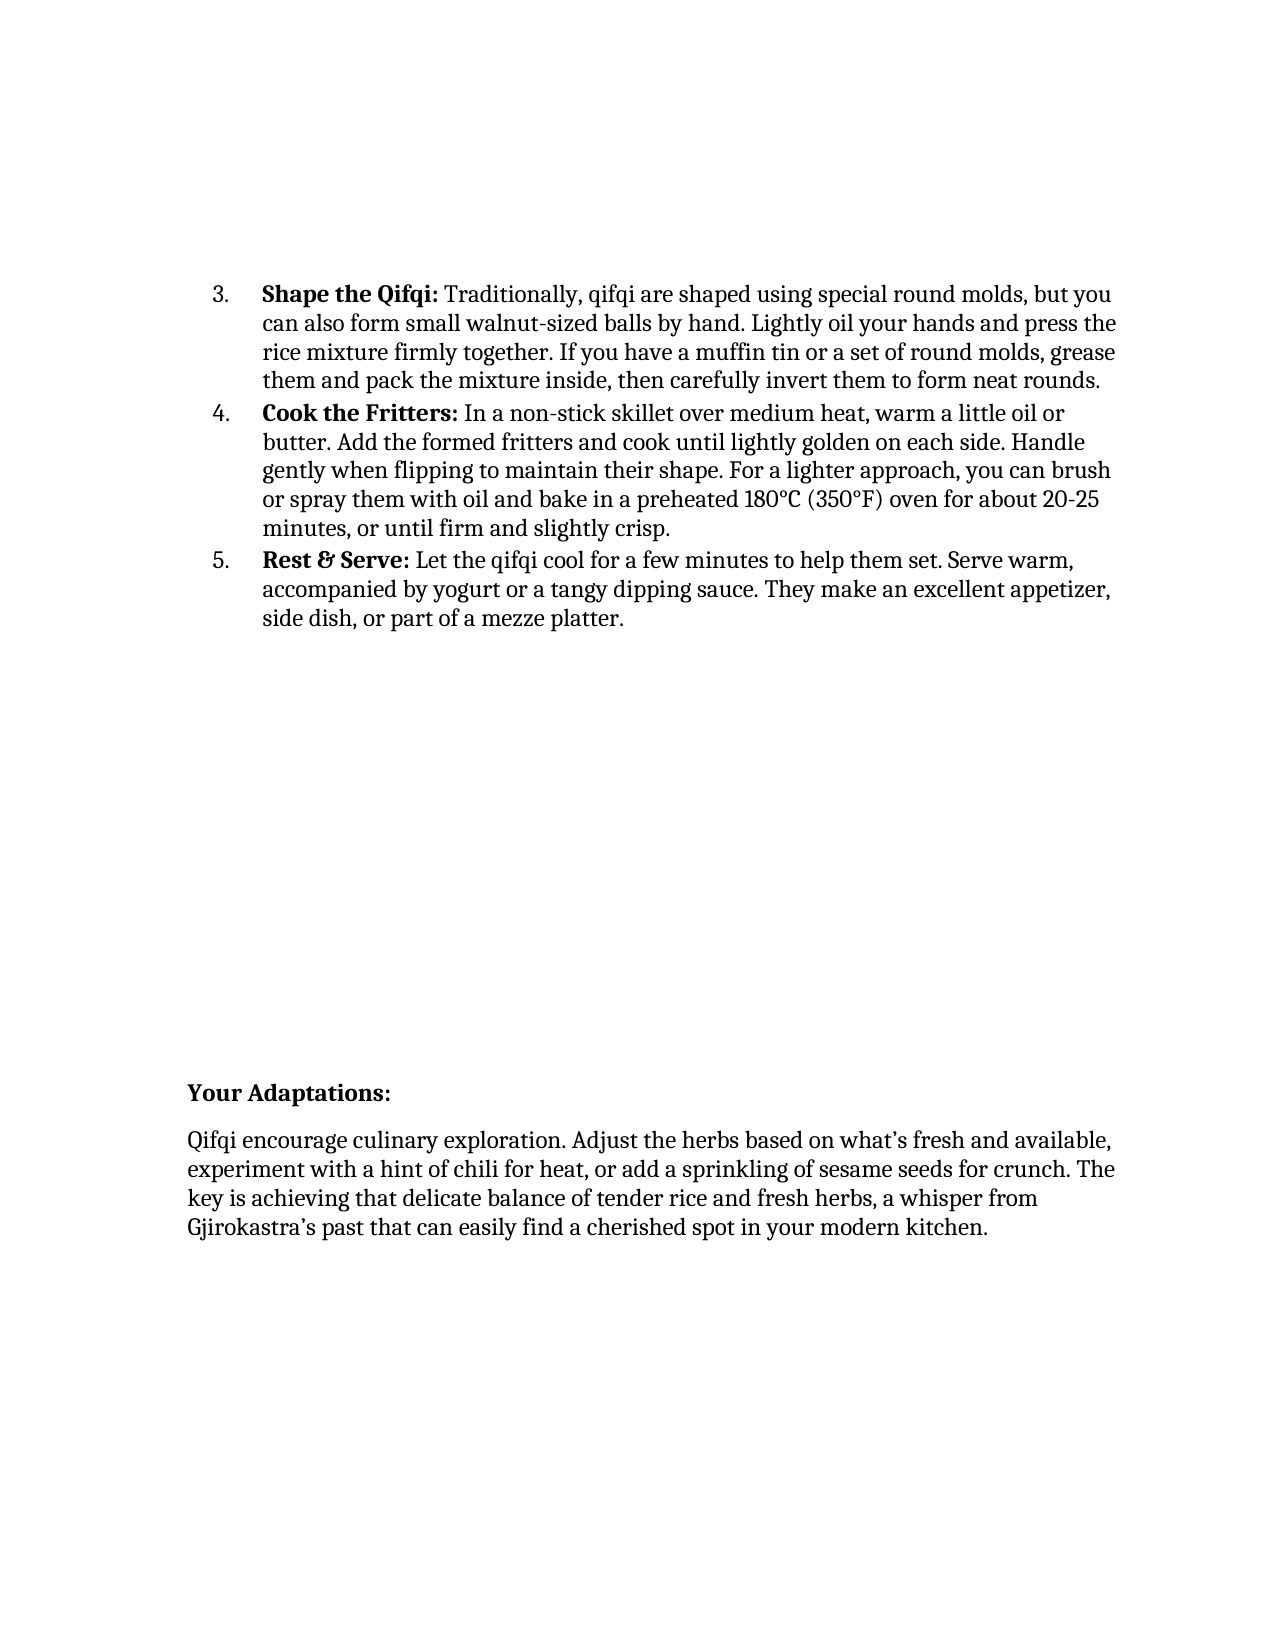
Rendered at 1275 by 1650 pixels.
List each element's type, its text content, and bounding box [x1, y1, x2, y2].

list Shape the Qifqi: Traditionally, qifqi are shaped using special round molds, but you can also form small walnut-sized balls by hand. Lightly oil your hands and press the rice mixture firmly together. If you have a muffin tin or a set of round molds, grease them and pack the mixture inside, then carefully invert them to form neat rounds. [212, 280, 1125, 395]
list Cook the Fritters: In a non-stick skillet over medium heat, warm a little oil or butter. Add the formed fritters and cook until lightly golden on each side. Handle gently when flipping to maintain their shape. For a lighter approach, you can brush or spray them with oil and bake in a preheated 180°C (350°F) oven for about 20-25 minutes, or until firm and slightly crisp. [212, 399, 1125, 542]
list Rest & Serve: Let the qifqi cool for a few minutes to help them set. Serve warm, accompanied by yogurt or a tangy dipping sauce. They make an excellent appetizer, side dish, or part of a mezze platter. [212, 546, 1125, 632]
text Qifqi encourage culinary exploration. Adjust the herbs based on what’s fresh and available, experiment with a hint of chili for heat, or add a sprinkling of sesame seeds for crunch. The key is achieving that delicate balance of tender rice and fresh herbs, a whisper from Gjirokastra’s past that can easily find a cherished spot in your modern kitchen. [187, 1126, 1125, 1241]
text Your Adaptations: [187, 1079, 1125, 1107]
